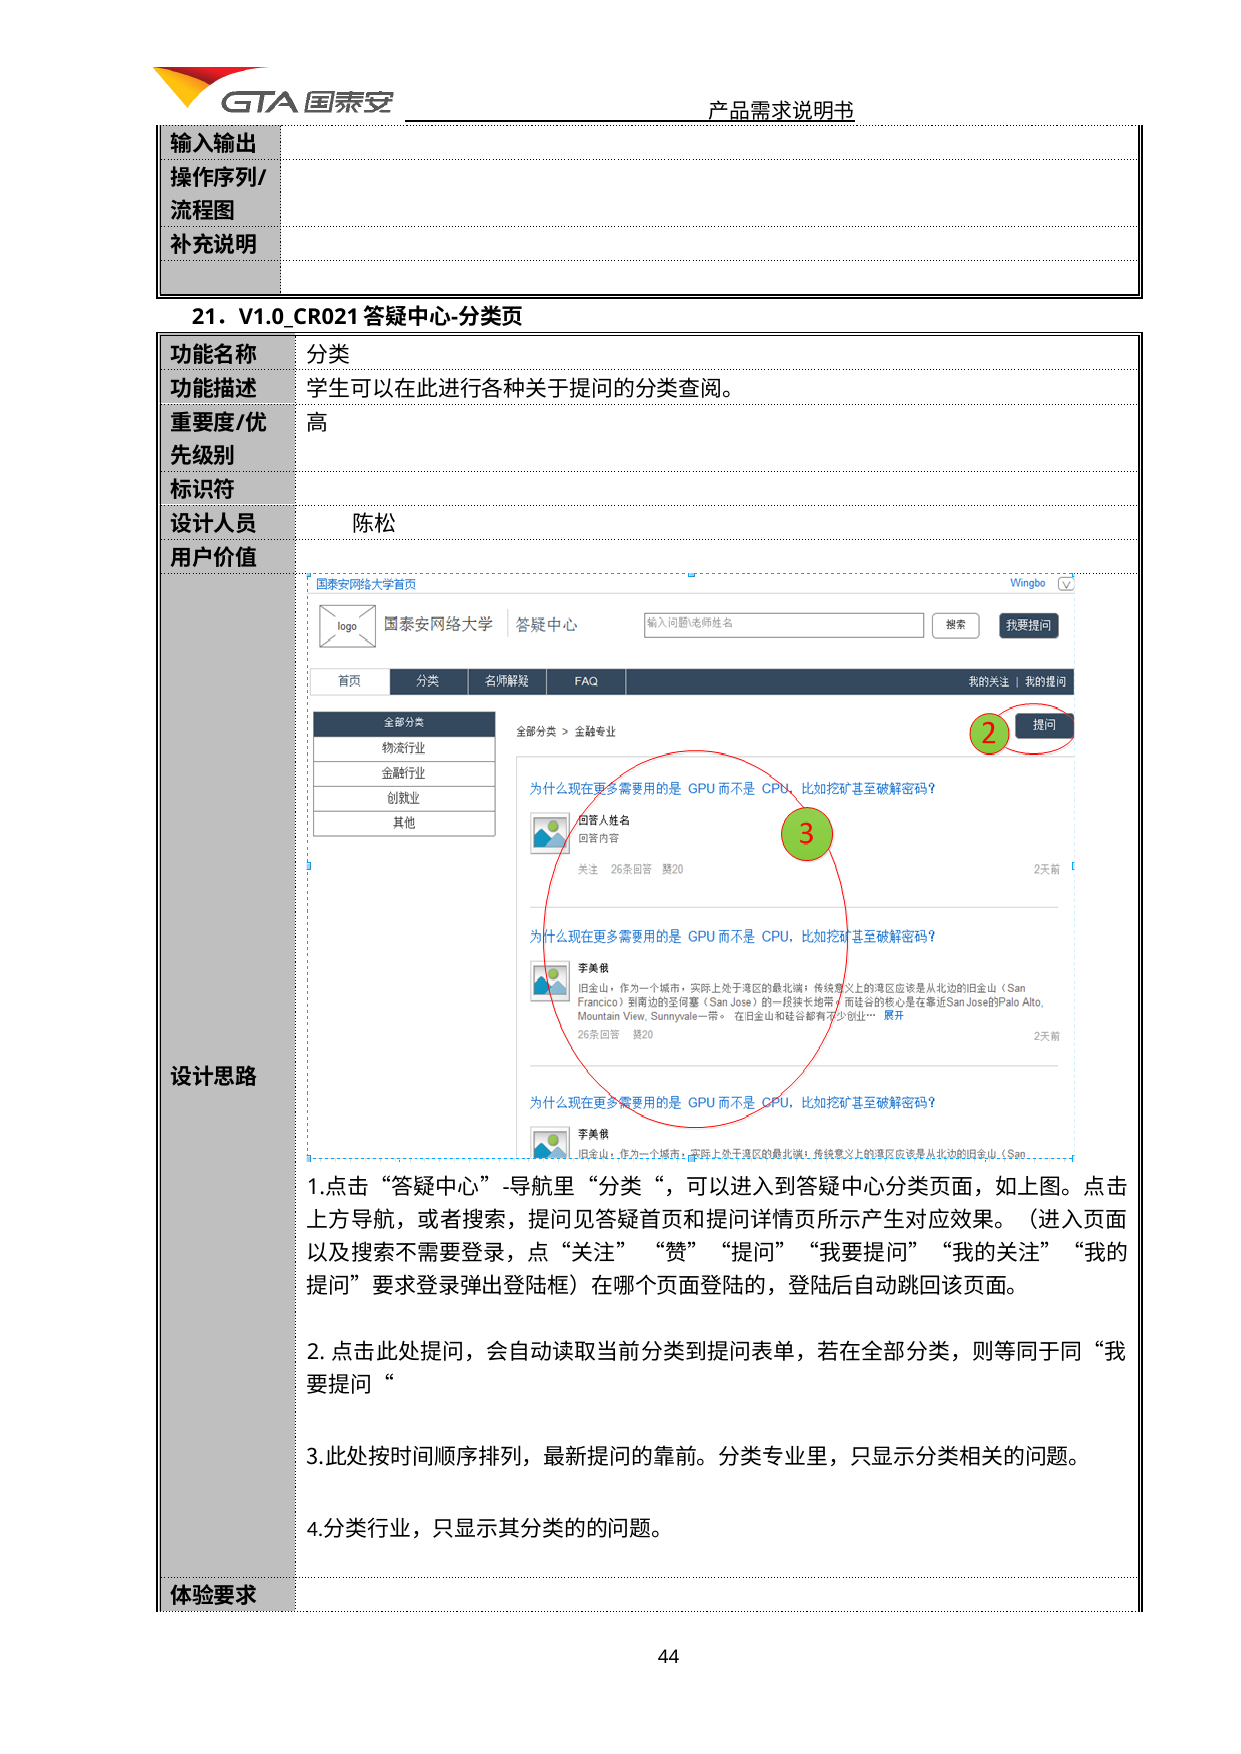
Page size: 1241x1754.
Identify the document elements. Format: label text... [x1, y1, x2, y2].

table_cell 体验要求 [161, 1577, 295, 1611]
table_cell [281, 159, 1138, 226]
picture [306, 573, 1075, 1162]
table_cell 用户价值 [161, 539, 295, 573]
picture [147, 59, 405, 119]
table_cell [295, 539, 1138, 573]
table_cell 1.点击“答疑中心”-导航里“分类“，可以进入到答疑中心分类页面，如上图。点击上方导航，或者搜索，提问见答疑首页和提问详情页所示产生对应效果。（进入页面以及搜索不需要登录，点“关注” “赞”“提问”“我要提问”“我的关注”“我的提问”要求登录弹出登陆框）在哪个页面登陆的，登陆后自动跳回该页面。 2. 点击此处提问，会自动读取当前分类到提问表单，若在全部分类，则等同于同“我要提问“ 3.此处按时间顺序排列，最新提问的靠前。分类专业里，只显示分类相关的问题。 4.分类行业，只显示其分类的的问题。 [295, 573, 1138, 1577]
table_cell 输入输出 [161, 125, 281, 159]
table_cell 高 [295, 404, 1138, 471]
table_cell 重要度/优先级别 [161, 404, 295, 471]
table_cell [281, 226, 1138, 260]
table_header 分类 [295, 336, 1138, 369]
table_header 功能名称 [161, 336, 295, 369]
table_cell 陈松 [295, 505, 1138, 539]
text 21．V1.0_CR021答疑中心-分类页 [148, 299, 1152, 332]
table_cell 设计人员 [161, 505, 295, 539]
table_cell 设计思路 [161, 573, 295, 1577]
table_cell 补充说明 [161, 226, 281, 260]
table_cell [281, 260, 1138, 294]
table_cell [295, 1577, 1138, 1611]
table_cell 学生可以在此进行各种关于提问的分类查阅。 [295, 369, 1138, 403]
table_cell [161, 260, 281, 294]
table_cell [295, 471, 1138, 504]
table_cell 标识符 [161, 471, 295, 504]
table_cell [281, 125, 1138, 159]
table_cell 功能描述 [161, 369, 295, 403]
table_cell 操作序列/流程图 [161, 159, 281, 226]
